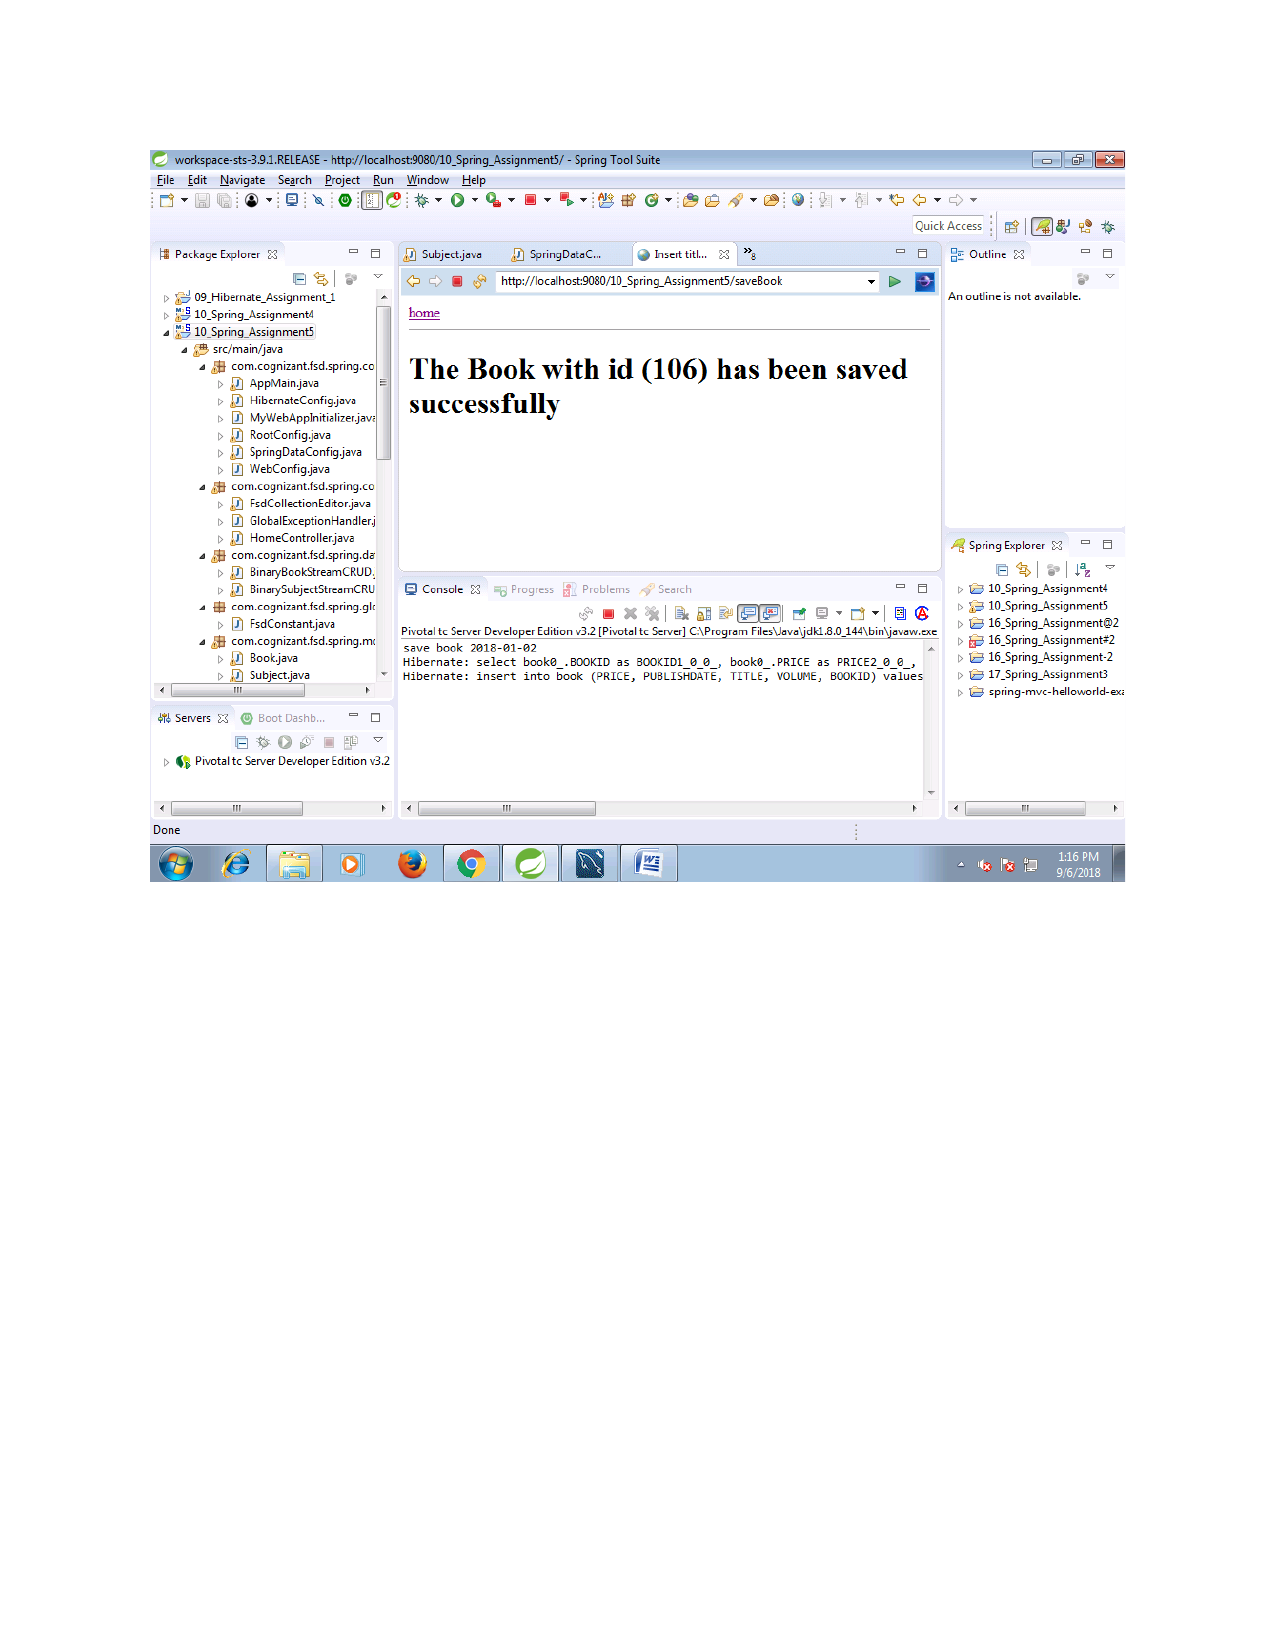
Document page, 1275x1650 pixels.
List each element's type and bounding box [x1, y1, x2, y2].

picture [150, 150, 1125, 882]
